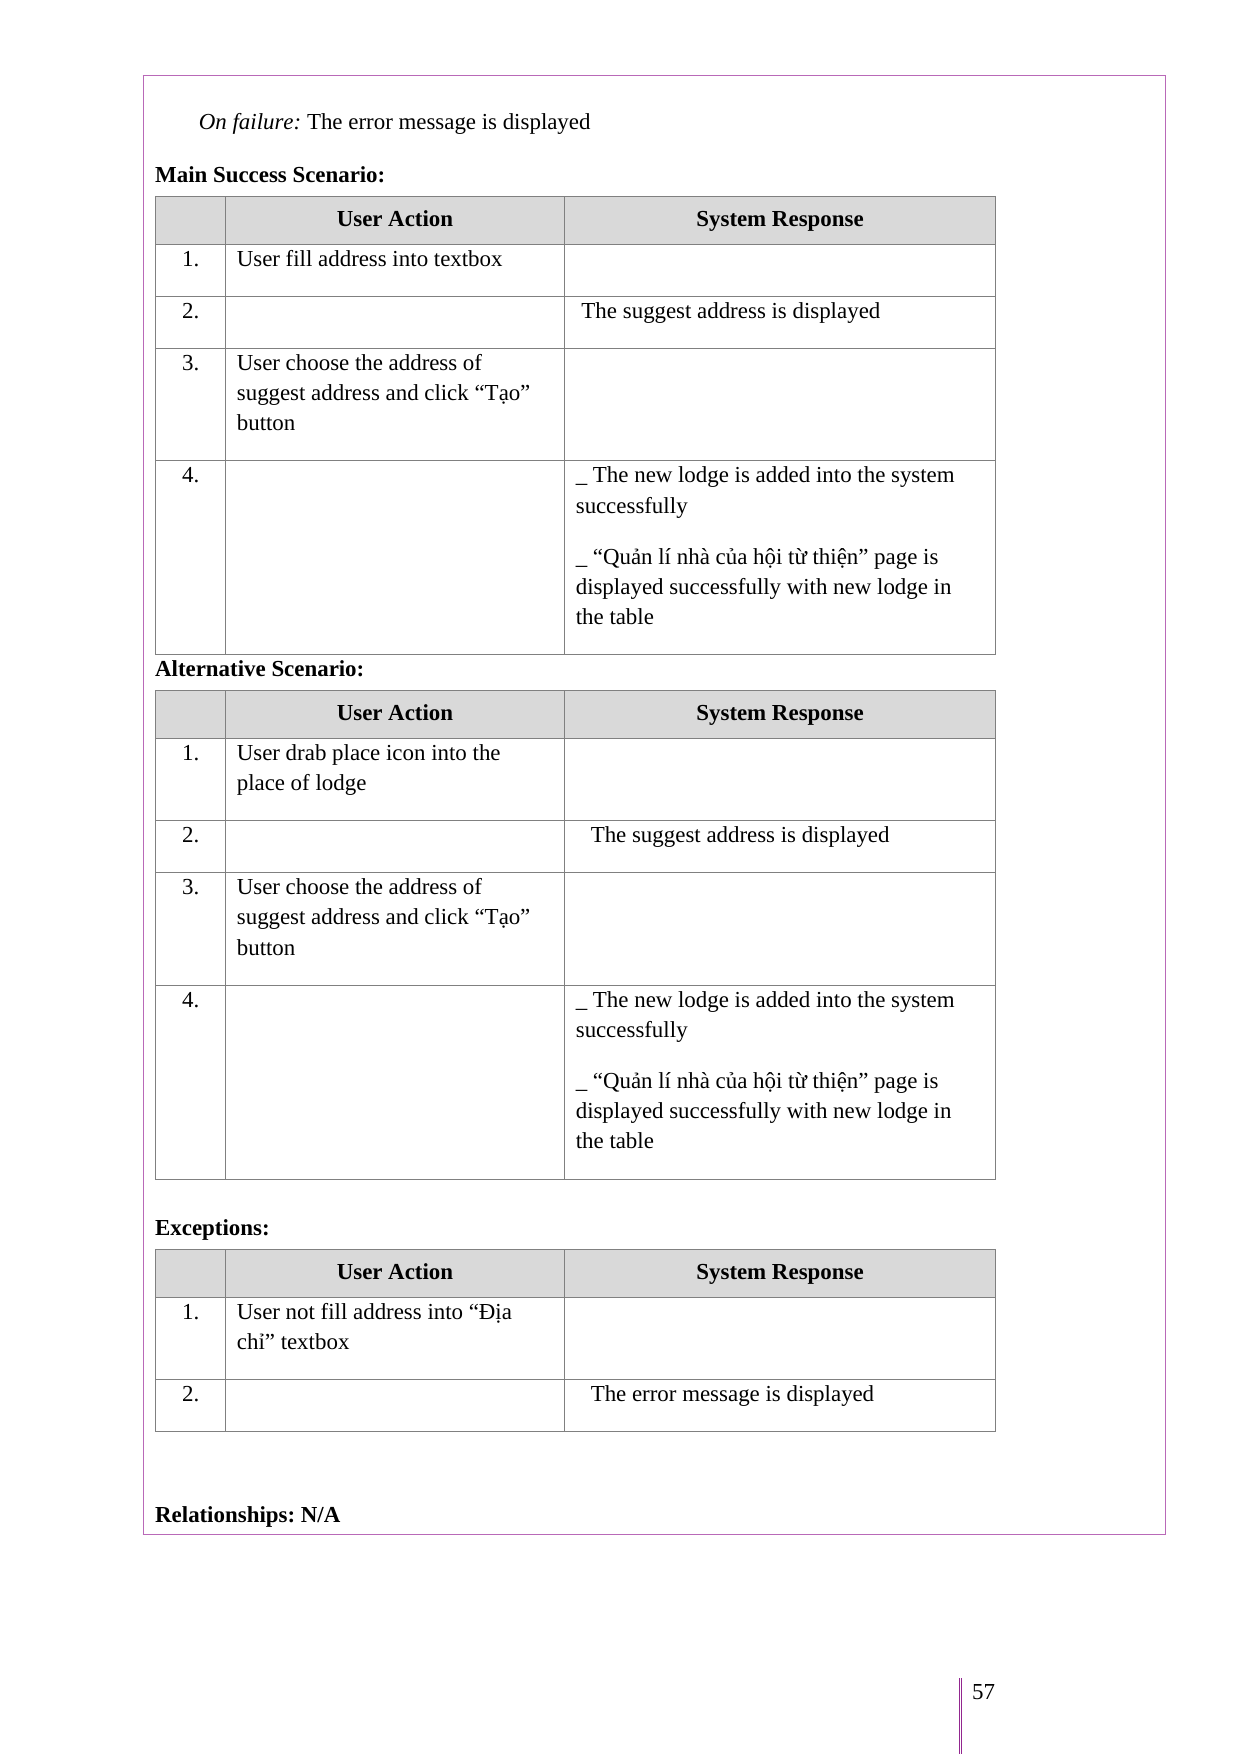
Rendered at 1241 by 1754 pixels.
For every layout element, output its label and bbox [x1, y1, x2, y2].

table_cell [144, 76, 1165, 1534]
